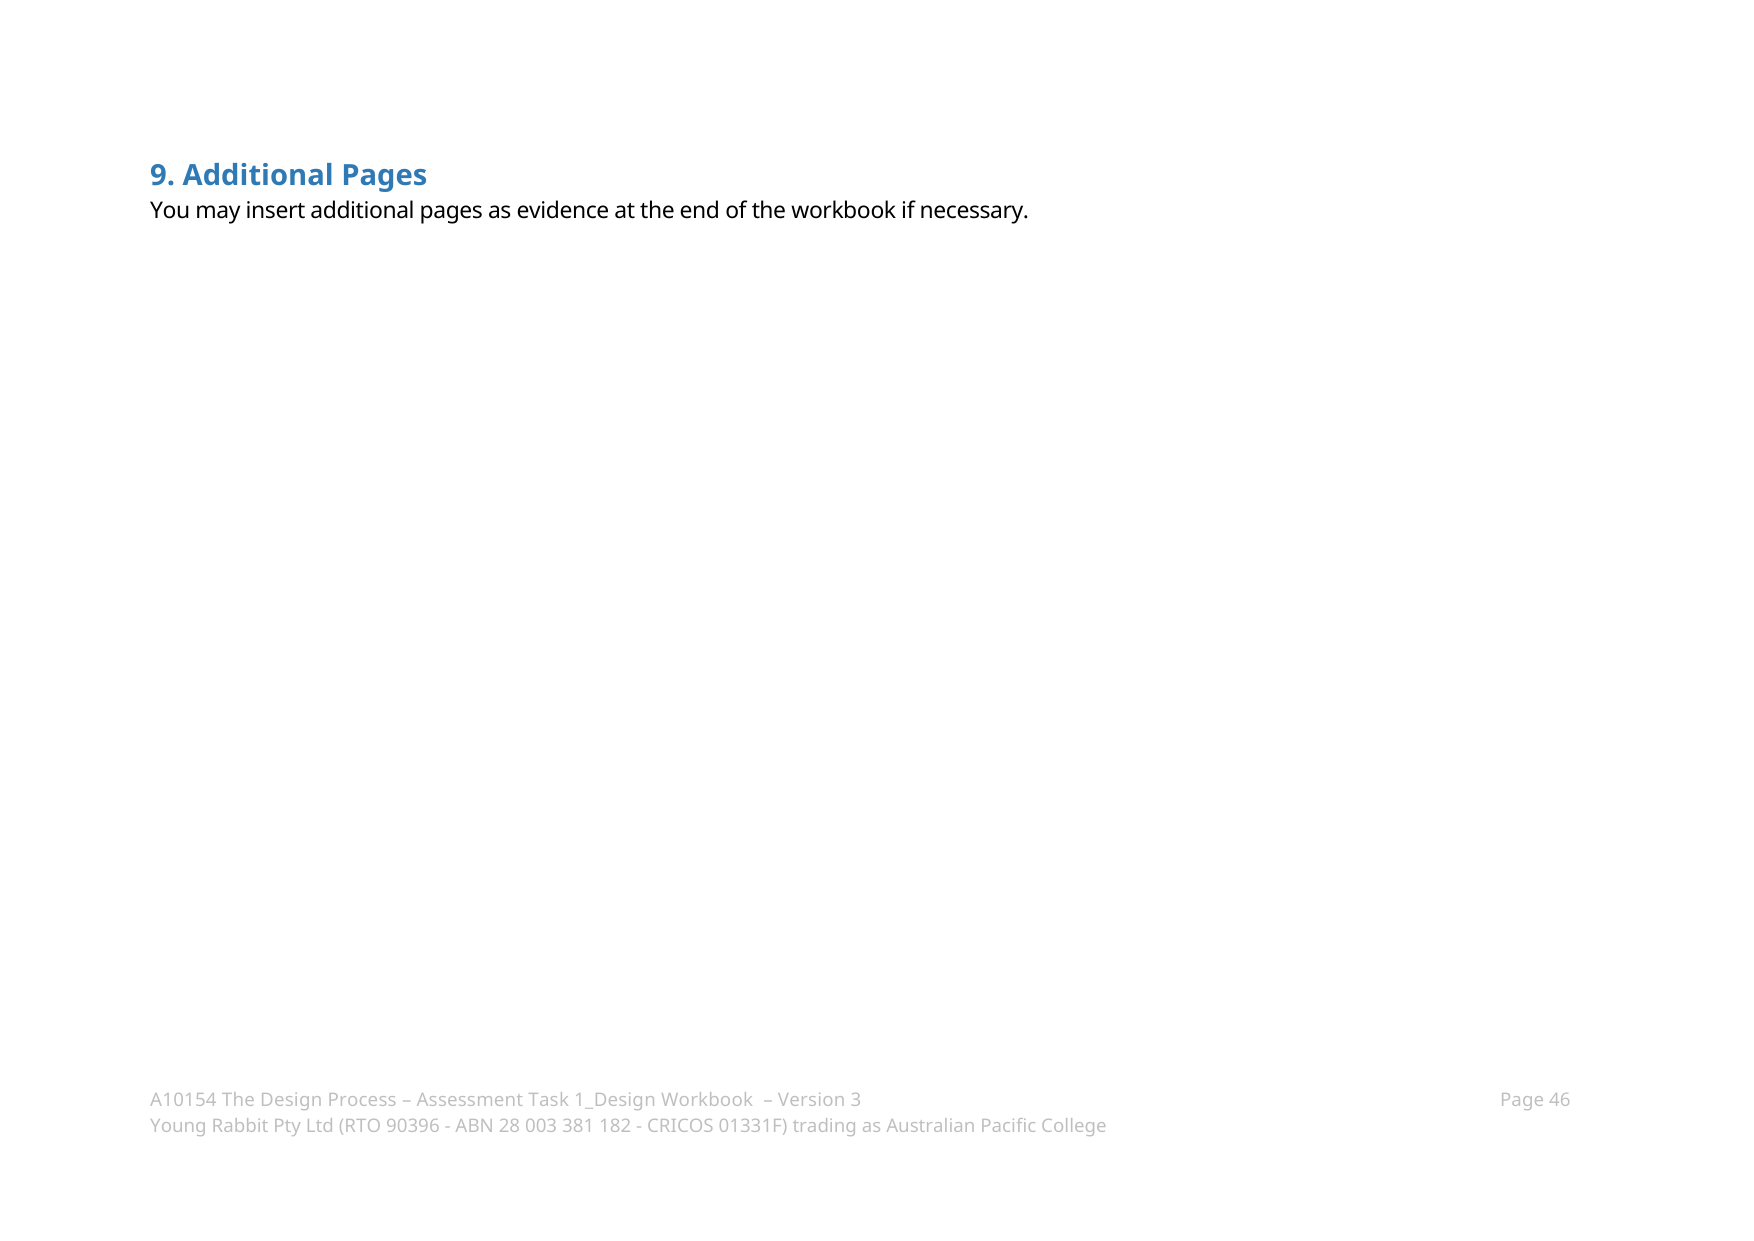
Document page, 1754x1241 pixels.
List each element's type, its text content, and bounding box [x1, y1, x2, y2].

subtitle 9. Additional Pages [150, 154, 1604, 194]
text You may insert additional pages as evidence at the end of the workbook if necessary. [150, 194, 1604, 225]
